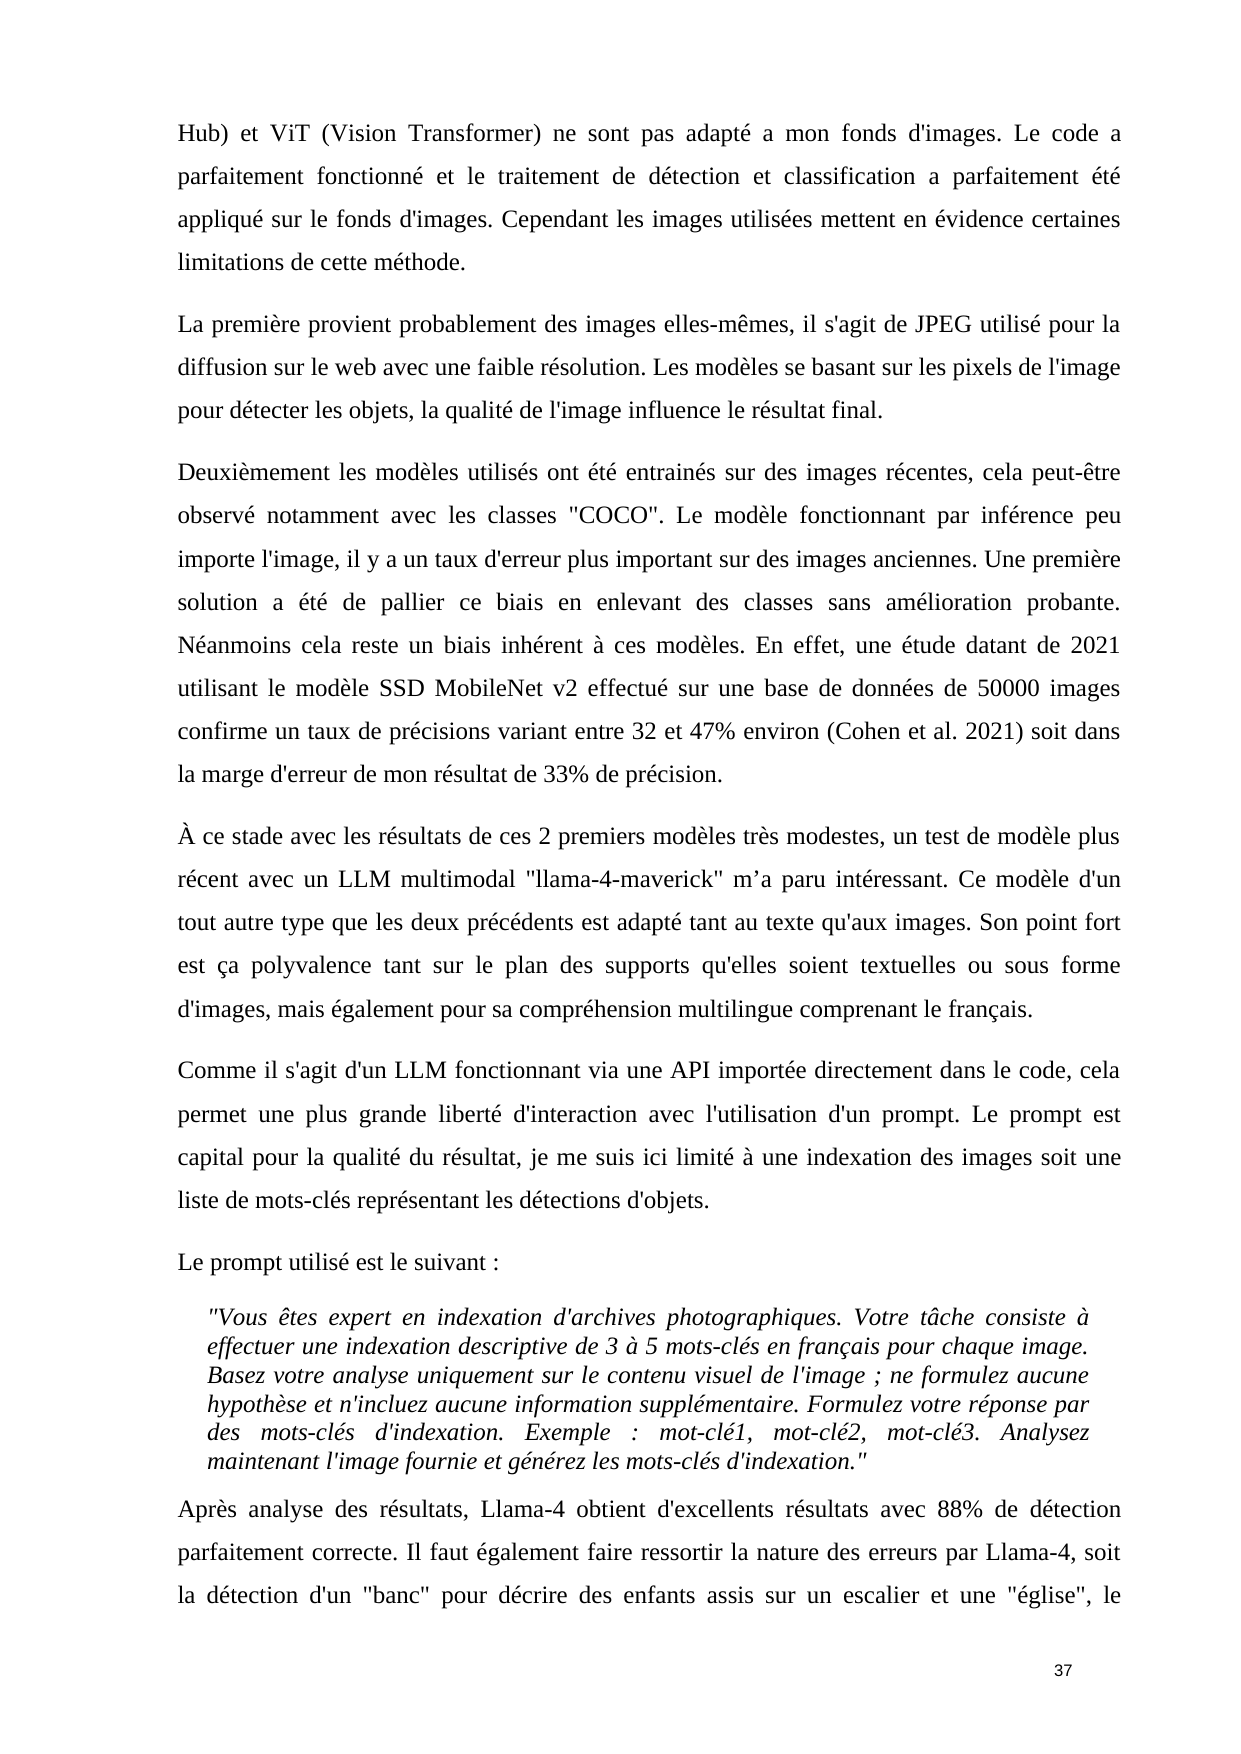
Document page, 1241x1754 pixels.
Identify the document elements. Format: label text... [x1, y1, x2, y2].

text La première provient probablement des images elles-mêmes, il s'agit de JPEG utilisé pour la diffusion sur le web avec une faible résolution. Les modèles se basant sur les pixels de l'image pour détecter les objets, la qualité de l'image influence le résultat final. [177, 309, 1122, 424]
text Deuxièmement les modèles utilisés ont été entrainés sur des images récentes, cela peut-être observé notamment avec les classes "COCO". Le modèle fonctionnant par inférence peu importe l'image, il y a un taux d'erreur plus important sur des images anciennes. Une première solution a été de pallier ce biais en enlevant des classes sans amélioration probante. Néanmoins cela reste un biais inhérent à ces modèles. En effet, une étude datant de 2021 utilisant le modèle SSD MobileNet v2 effectué sur une base de données de 50000 images confirme un taux de précisions variant entre 32 et 47% environ (Cohen et al. 2021) soit dans la marge d'erreur de mon résultat de 33% de précision. [177, 457, 1122, 788]
text "Vous êtes expert en indexation d'archives photographiques. Votre tâche consiste à effectuer une indexation descriptive de 3 à 5 mots-clés en français pour chaque image. Basez votre analyse uniquement sur le contenu visuel de l'image ; ne formulez aucune hypothèse et n'incluez aucune information supplémentaire. Formulez votre réponse par des mots-clés d'indexation. Exemple : mot-clé1, mot-clé2, mot-clé3. Analysez maintenant l'image fournie et générez les mots-clés d'indexation." [207, 1302, 1092, 1475]
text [177, 1494, 1122, 1609]
text Le prompt utilisé est le suivant : [177, 1247, 1122, 1276]
text Comme il s'agit d'un LLM fonctionnant via une API importée directement dans le code, cela permet une plus grande liberté d'interaction avec l'utilisation d'un prompt. Le prompt est capital pour la qualité du résultat, je me suis ici limité à une indexation des images soit une liste de mots-clés représentant les détections d'objets. [177, 1056, 1122, 1214]
text À ce stade avec les résultats de ces 2 premiers modèles très modestes, un test de modèle plus récent avec un LLM multimodal "llama-4-maverick" m’a paru intéressant. Ce modèle d'un tout autre type que les deux précédents est adapté tant au texte qu'aux images. Son point fort est ça polyvalence tant sur le plan des supports qu'elles soient textuelles ou sous forme d'images, mais également pour sa compréhension multilingue comprenant le français. [177, 821, 1122, 1022]
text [177, 118, 1122, 276]
